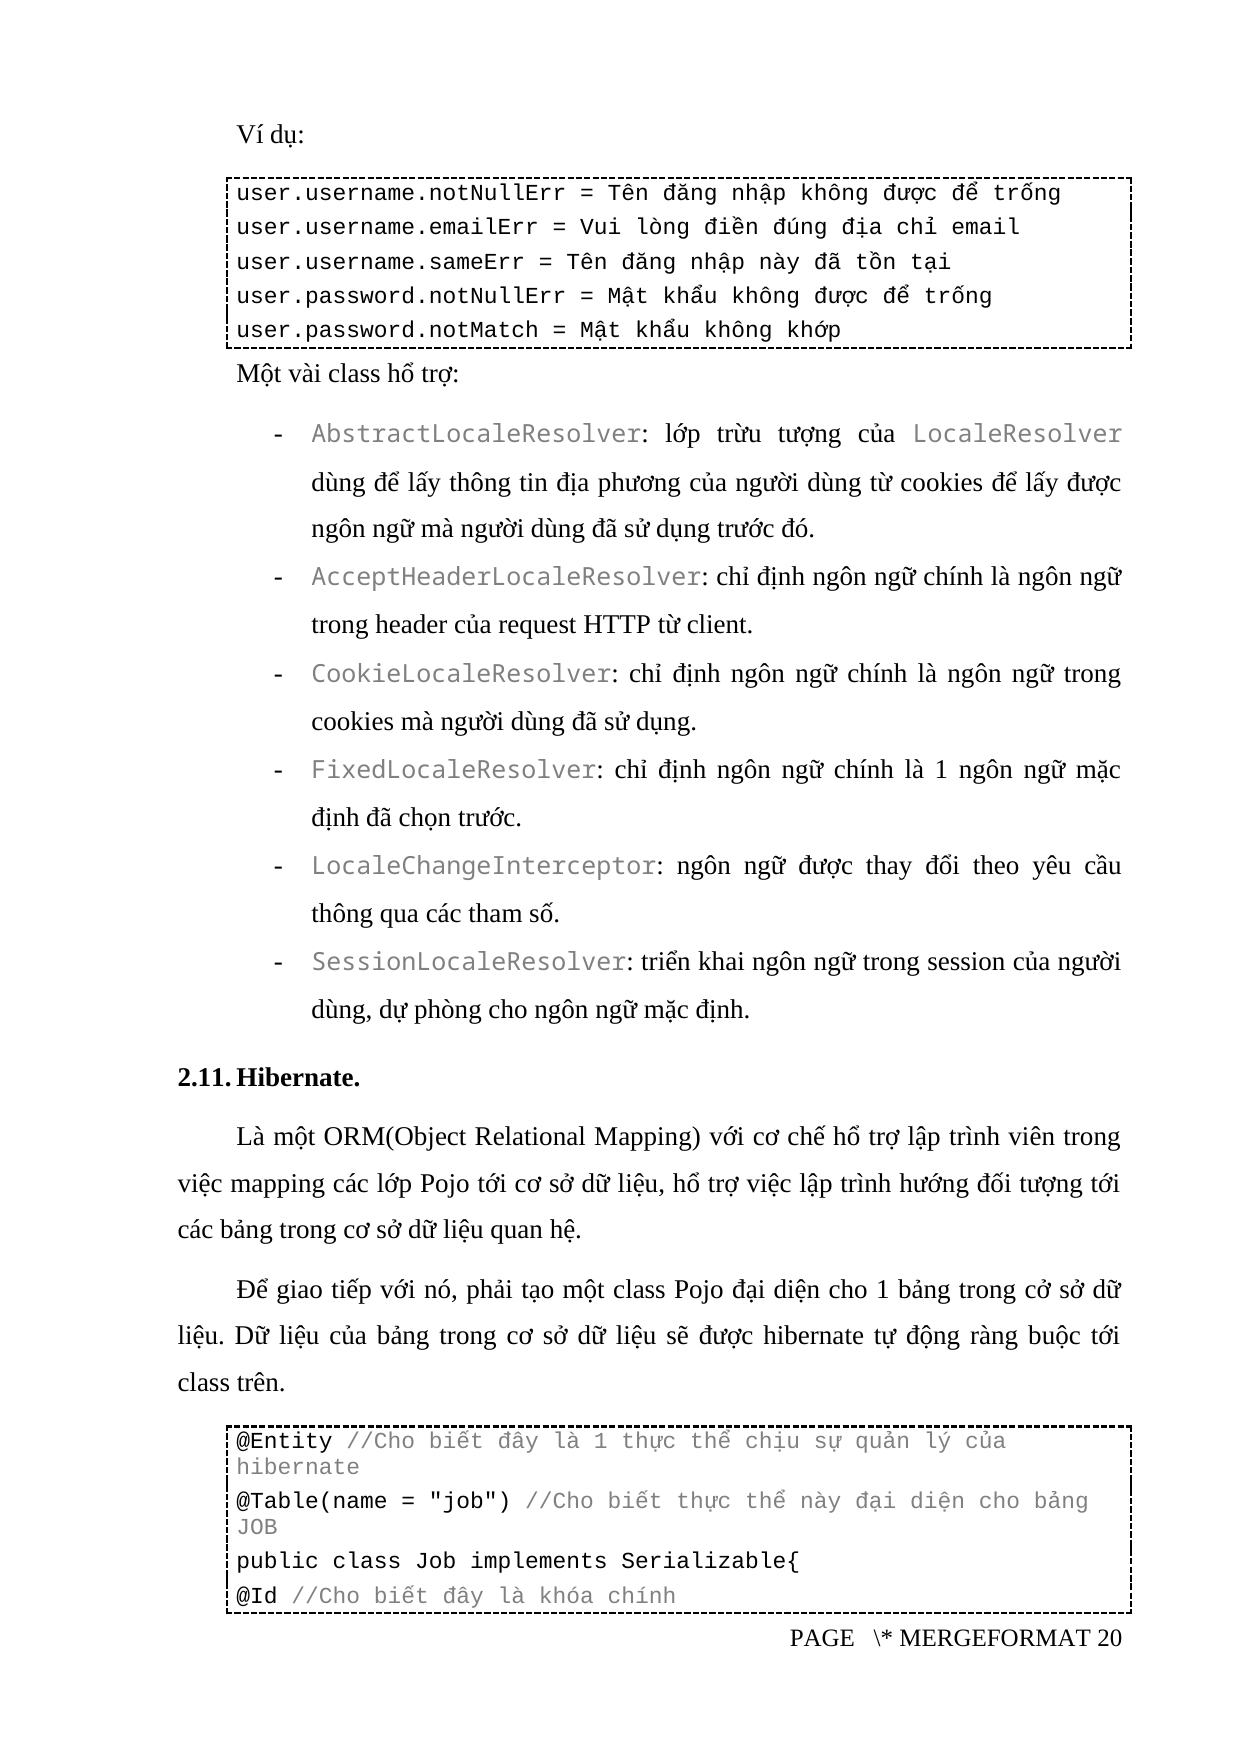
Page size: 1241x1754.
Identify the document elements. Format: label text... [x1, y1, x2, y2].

text user.password.notNullErr = Mật khẩu không được để trống [226, 280, 1132, 310]
text user.username.notNullErr = Tên đăng nhập không được để trống [226, 177, 1132, 207]
list LocaleChangeInterceptor: ngôn ngữ được thay đổi theo yêu cầu thông qua các tham số. [274, 848, 1122, 928]
text Là một ORM(Object Relational Mapping) với cơ chế hổ trợ lập trình viên trong việc mapping các lớp Pojo tới cơ sở dữ liệu, hổ trợ việc lập trình hướng đối tượng tới các bảng trong cơ sở dữ liệu quan hệ. [177, 1120, 1122, 1245]
subtitle Hibernate. [177, 1061, 1122, 1092]
text user.username.sameErr = Tên đăng nhập này đã tồn tại [226, 246, 1132, 276]
text @Entity //Cho biết đây là 1 thực thể chịu sự quản lý của hibernate [226, 1425, 1132, 1481]
text user.username.emailErr = Vui lòng điền đúng địa chỉ email [226, 212, 1132, 242]
text public class Job implements Serializable{ [226, 1546, 1132, 1576]
list SessionLocaleResolver: triển khai ngôn ngữ trong session của người dùng, dự phòng cho ngôn ngữ mặc định. [274, 944, 1122, 1025]
text Để giao tiếp với nó, phải tạo một class Pojo đại diện cho 1 bảng trong cở sở dữ liệu. Dữ liệu của bảng trong cơ sở dữ liệu sẽ được hibernate tự động ràng buộc tới class trên. [177, 1273, 1122, 1397]
text user.password.notMatch = Mật khẩu không khớp [226, 314, 1132, 349]
text @Id //Cho biết đây là khóa chính [226, 1580, 1132, 1614]
text Ví dụ: [177, 118, 1122, 149]
text Một vài class hổ trợ: [177, 357, 1122, 388]
text @Table(name = "job") //Cho biết thực thể này đại diện cho bảng JOB [226, 1486, 1132, 1542]
list AbstractLocaleResolver: lớp trừu tượng của LocaleResolver dùng để lấy thông tin địa phương của người dùng từ cookies để lấy được ngôn ngữ mà người dùng đã sử dụng trước đó. [274, 416, 1122, 543]
list CookieLocaleResolver: chỉ định ngôn ngữ chính là ngôn ngữ trong cookies mà người dùng đã sử dụng. [274, 655, 1122, 736]
list AcceptHeaderLocaleResolver: chỉ định ngôn ngữ chính là ngôn ngữ trong header của request HTTP từ client. [274, 559, 1122, 640]
list FixedLocaleResolver: chỉ định ngôn ngữ chính là 1 ngôn ngữ mặc định đã chọn trước. [274, 752, 1122, 832]
